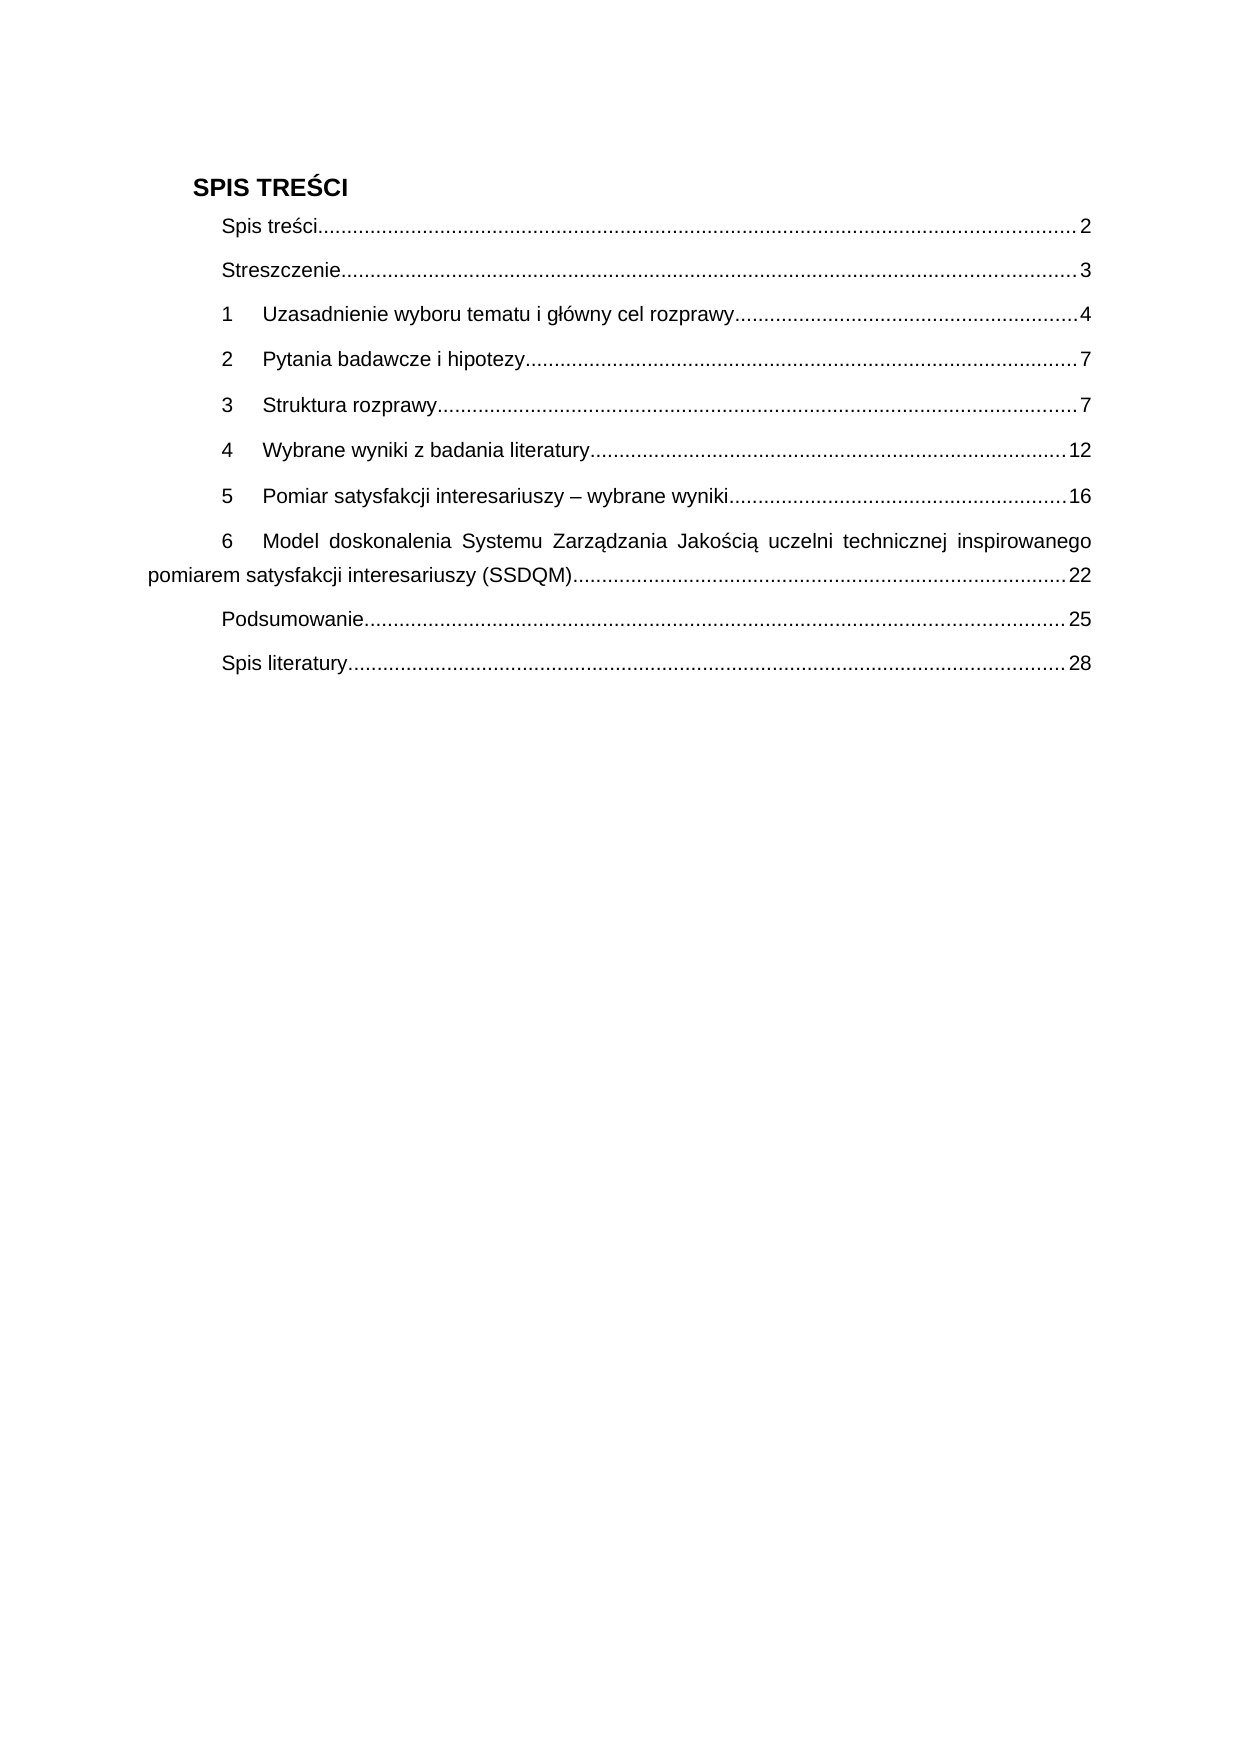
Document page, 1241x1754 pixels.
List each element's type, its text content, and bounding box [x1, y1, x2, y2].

text Spis treści 2 [148, 214, 1093, 238]
text 1 Uzasadnienie wyboru tematu i główny cel rozprawy 4 [148, 302, 1093, 326]
text 3 Struktura rozprawy 7 [148, 393, 1093, 417]
text Spis literatury 28 [148, 651, 1093, 675]
text 4 Wybrane wyniki z badania literatury 12 [148, 438, 1093, 462]
text Streszczenie 3 [148, 258, 1093, 282]
text Podsumowanie 25 [148, 607, 1093, 631]
text 5 Pomiar satysfakcji interesariuszy – wybrane wyniki 16 [148, 484, 1093, 508]
subtitle Spis treści [193, 173, 1093, 201]
text 2 Pytania badawcze i hipotezy 7 [148, 347, 1093, 371]
text 6 Model doskonalenia Systemu Zarządzania Jakością uczelni technicznej inspirowanego pomiarem satysfakcji interesariuszy (SSDQM) 22 [148, 529, 1093, 587]
